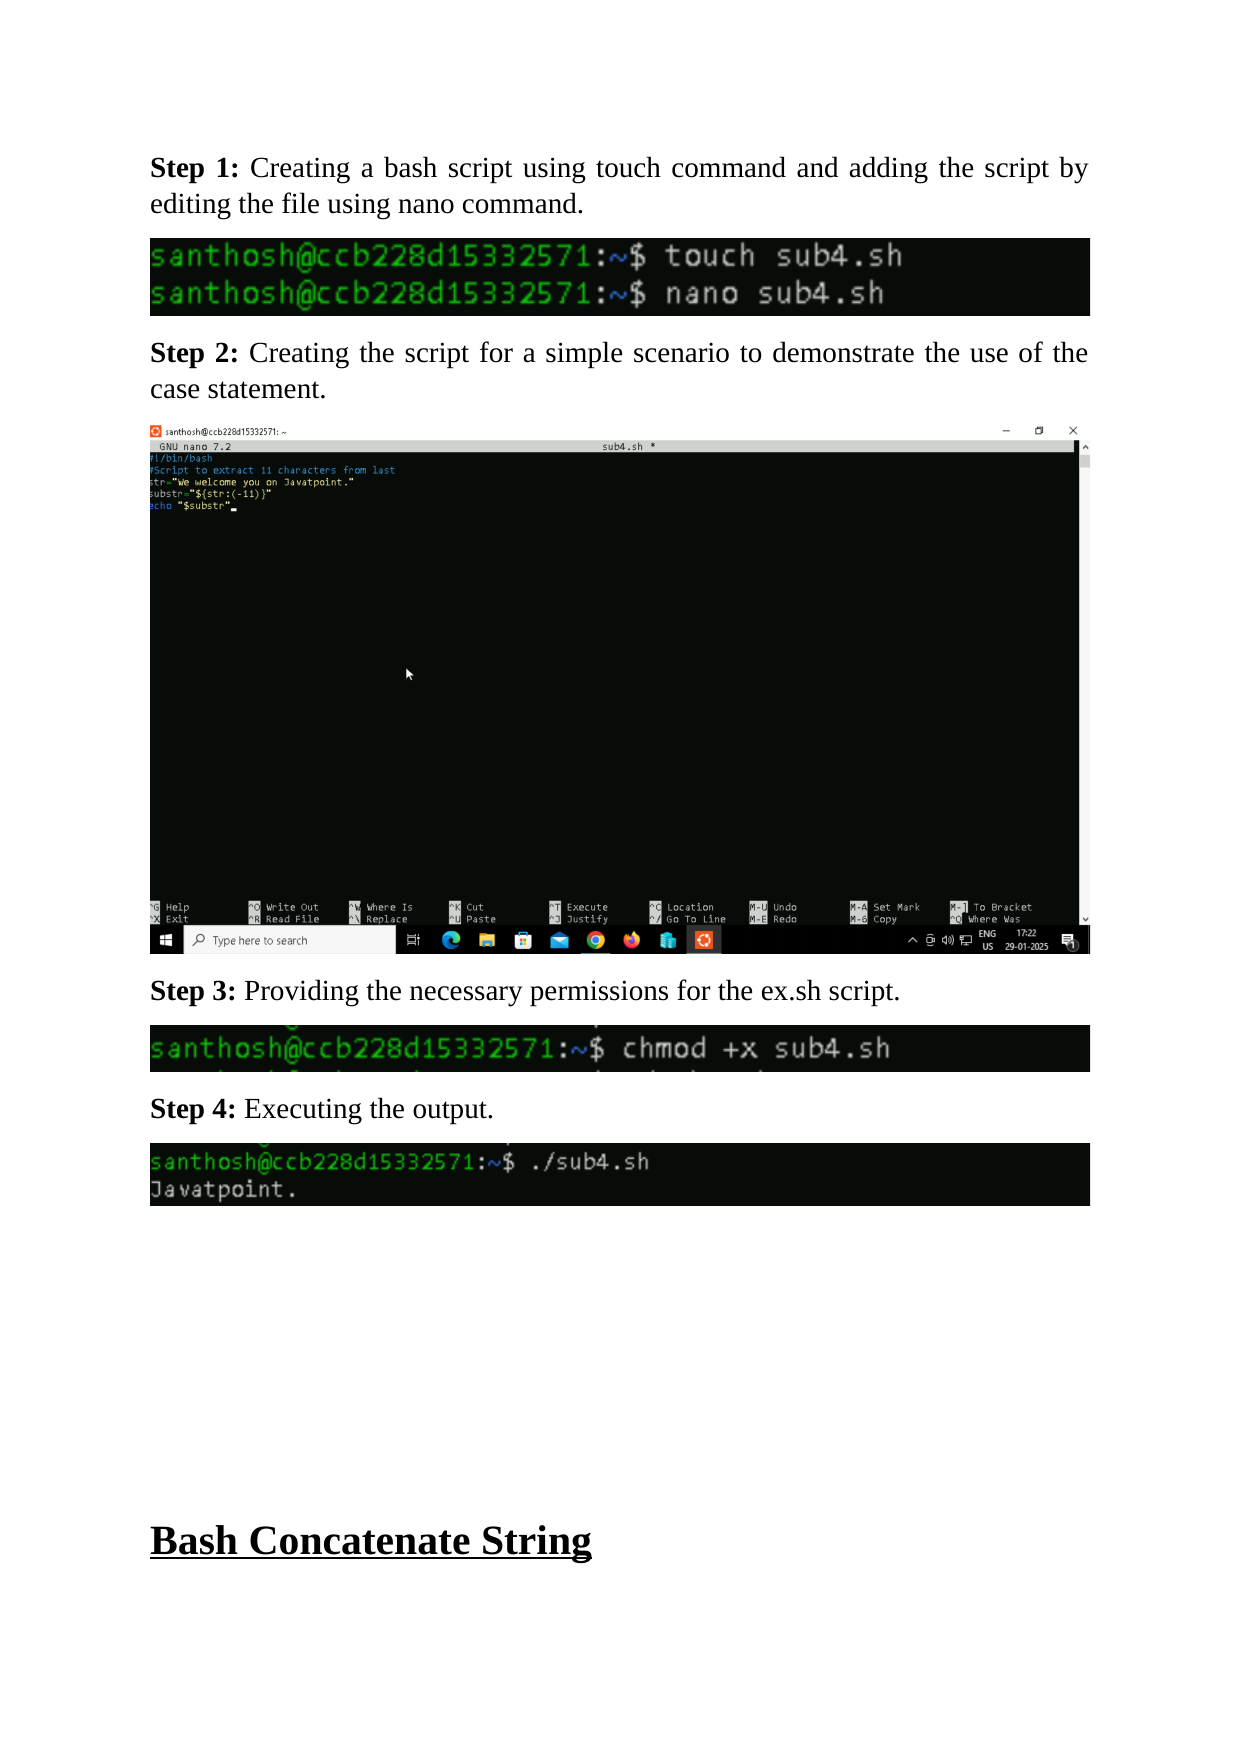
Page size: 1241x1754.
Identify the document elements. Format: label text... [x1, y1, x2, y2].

picture [150, 1143, 1091, 1206]
picture [150, 238, 1091, 316]
picture [150, 423, 1091, 954]
picture [150, 1025, 1091, 1072]
text Bash Concatenate String [150, 1515, 1090, 1563]
text Step 1: Creating a bash script using touch command and adding the script by editing the file using nano command. [150, 150, 1090, 220]
text Step 2: Creating the script for a simple scenario to demonstrate the use of the case statement. [150, 335, 1090, 404]
text Step 3: Providing the necessary permissions for the ex.sh script. [150, 973, 1090, 1006]
text Step 4: Executing the output. [150, 1091, 1090, 1124]
